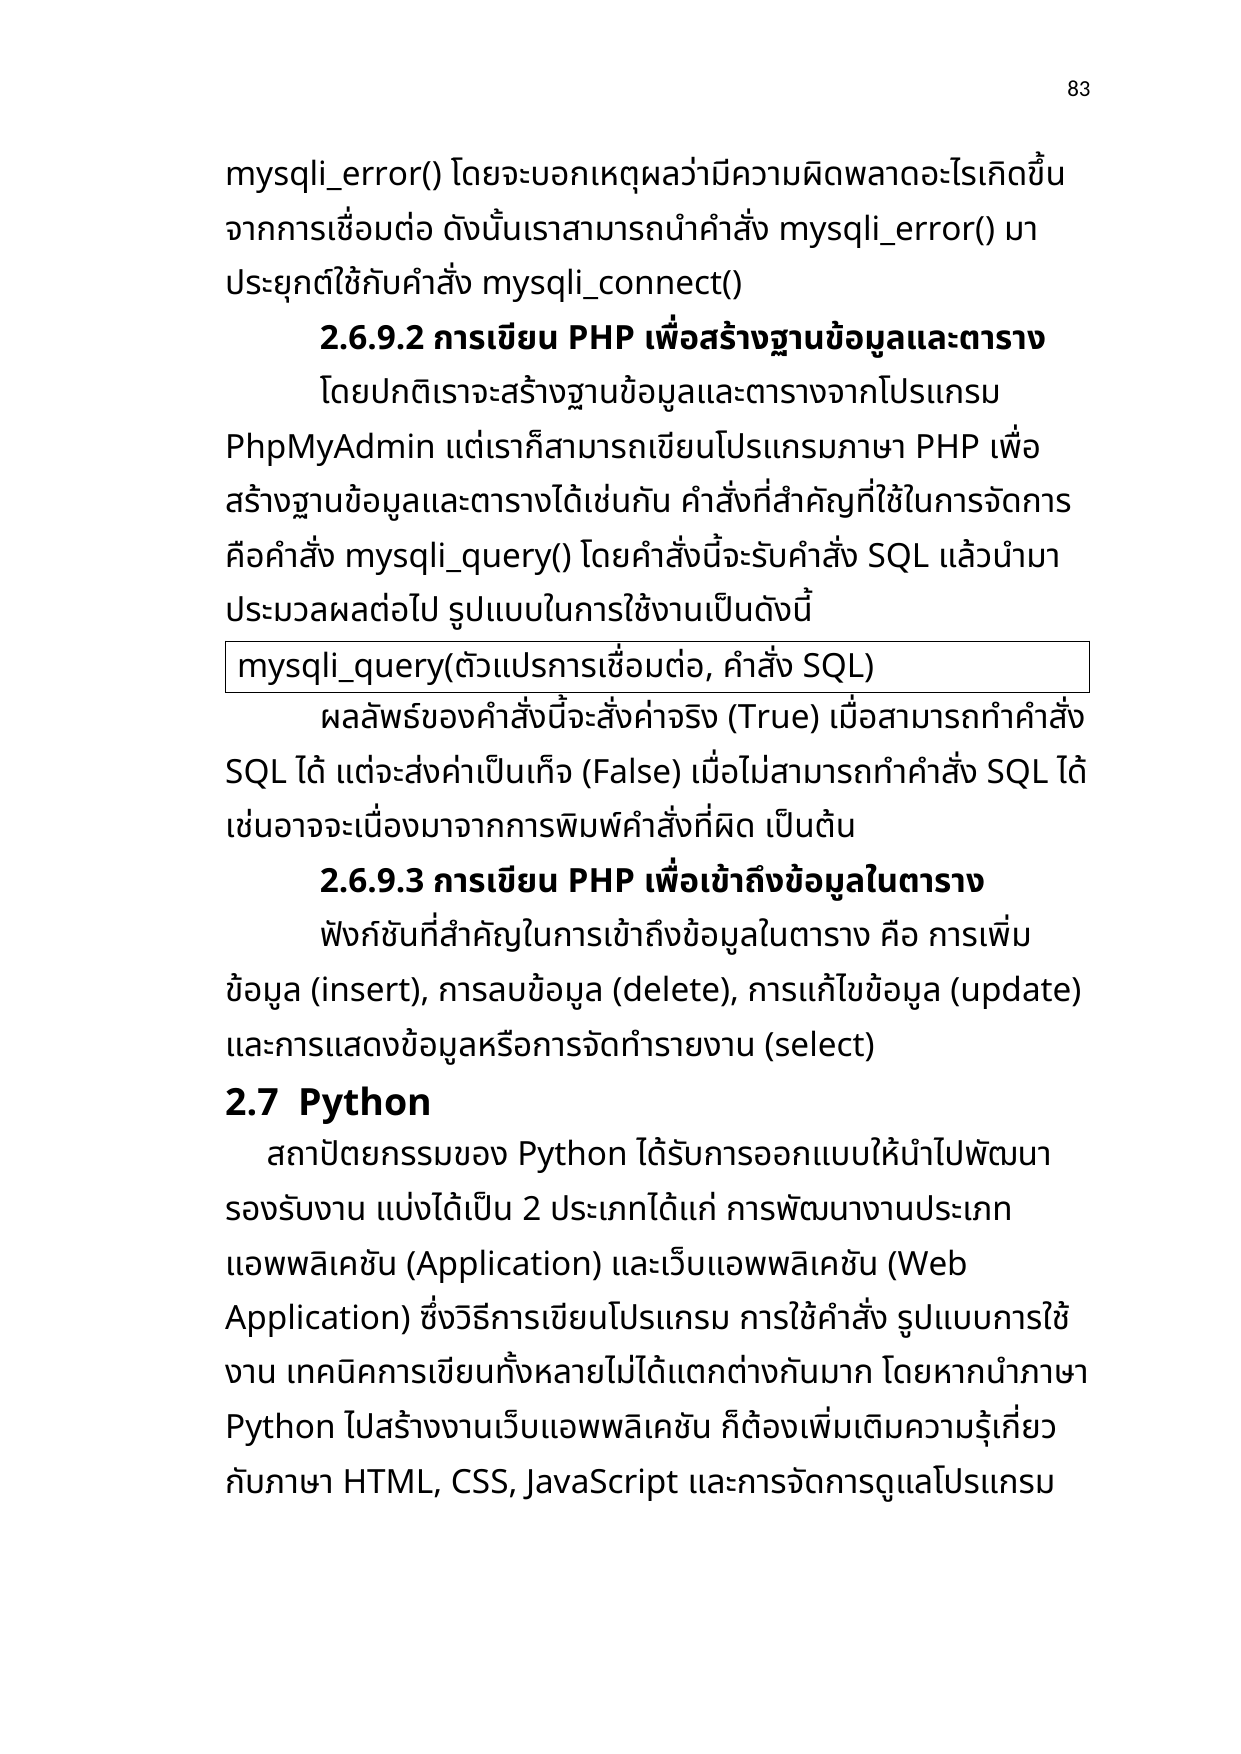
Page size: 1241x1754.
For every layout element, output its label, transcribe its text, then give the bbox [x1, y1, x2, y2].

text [225, 1130, 1090, 1508]
text ฟังก์ชันที่สำคัญในการเข้าถึงข้อมูลในตาราง คือ การเพิ่มข้อมูล (insert), การลบข้อมูล (delete), การแก้ไขข้อมูล (update) และการแสดงข้อมูลหรือการจัดทำรายงาน (select) [225, 911, 1090, 1071]
text 2.7 Python [225, 1075, 1090, 1126]
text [225, 150, 1090, 310]
text 2.6.9.2 การเขียน PHP เพื่อสร้างฐานข้อมูลและตาราง [225, 314, 1090, 364]
text 2.6.9.3 การเขียน PHP เพื่อเข้าถึงข้อมูลในตาราง [225, 857, 1090, 907]
table_header mysqli_query(ตัวแปรการเชื่อมต่อ, คำสั่ง SQL) [226, 642, 1089, 692]
text ผลลัพธ์ของคำสั่งนี้จะสั่งค่าจริง (True) เมื่อสามารถทำคำสั่ง SQL ได้ แต่จะส่งค่าเป็นเท็จ (False) เมื่อไม่สามารถทำคำสั่ง SQL ได้ เช่นอาจจะเนื่องมาจากการพิมพ์คำสั่งที่ผิด เป็นต้น [225, 693, 1090, 853]
text โดยปกติเราจะสร้างฐานข้อมูลและตารางจากโปรแกรม PhpMyAdmin แต่เราก็สามารถเขียนโปรแกรมภาษา PHP เพื่อสร้างฐานข้อมูลและตารางได้เช่นกัน คำสั่งที่สำคัญที่ใช้ในการจัดการคือคำสั่ง mysqli_query() โดยคำสั่งนี้จะรับคำสั่ง SQL แล้วนำมาประมวลผลต่อไป รูปแบบในการใช้งานเป็นดังนี้ [225, 368, 1090, 637]
